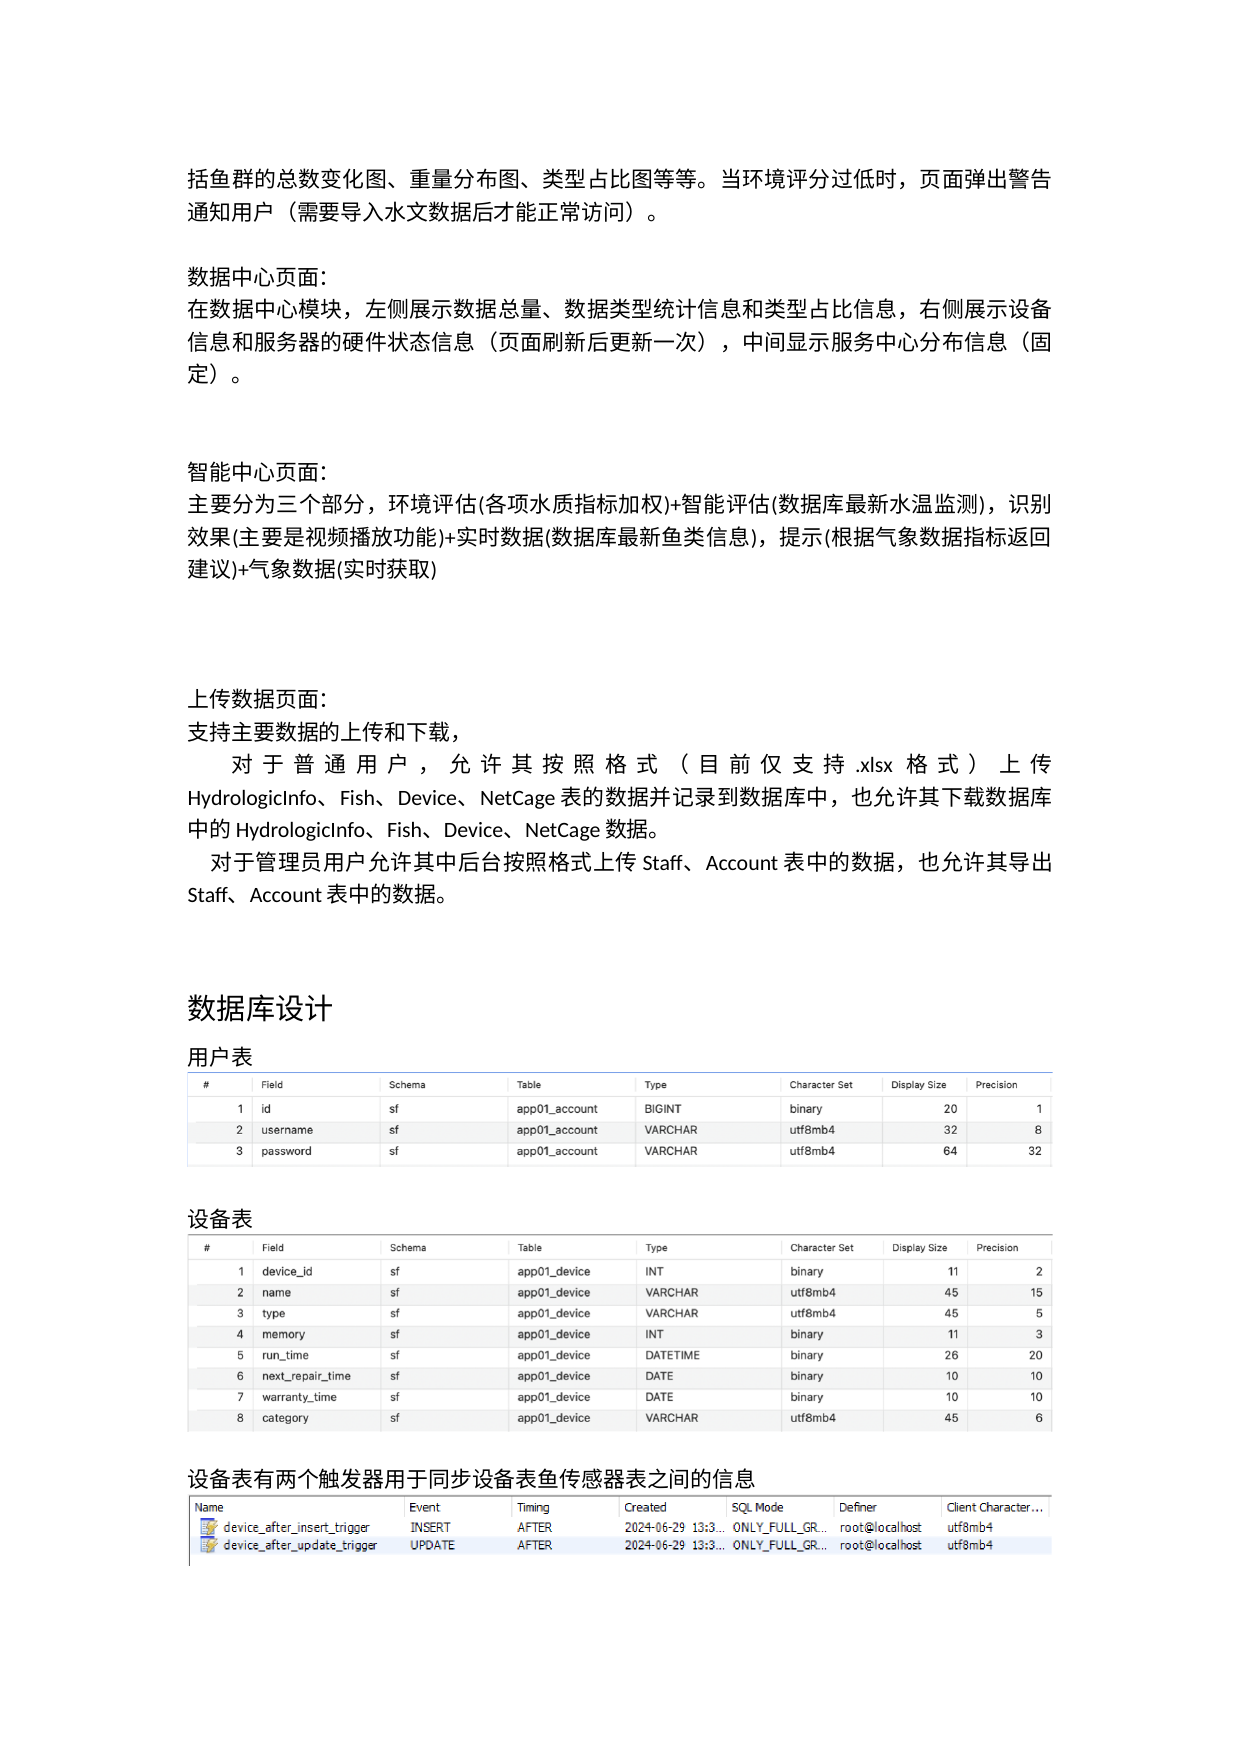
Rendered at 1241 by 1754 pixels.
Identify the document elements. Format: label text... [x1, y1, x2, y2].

text 设备表有两个触发器用于同步设备表鱼传感器表之间的信息 [187, 1462, 1053, 1494]
picture [187, 1234, 1053, 1432]
text 支持主要数据的上传和下载， [187, 714, 1053, 747]
picture [187, 1072, 1053, 1167]
text 在数据中心模块，左侧展示数据总量、数据类型统计信息和类型占比信息，右侧展示设备信息和服务器的硬件状态信息（页面刷新后更新一次），中间显示服务中心分布信息（固定）。 [187, 292, 1053, 389]
text 数据中心页面： [187, 259, 1053, 292]
text 设备表 [187, 1202, 1053, 1234]
text 对于管理员用户允许其中后台按照格式上传Staff、Account表中的数据，也允许其导出Staff、Account表中的数据。 [187, 844, 1053, 909]
text 数据库设计 [187, 974, 1053, 1039]
text 用户表 [187, 1039, 1053, 1072]
picture [187, 1494, 1052, 1566]
text 上传数据页面： [187, 682, 1053, 714]
text 主要分为三个部分，环境评估(各项水质指标加权)+智能评估(数据库最新水温监测)，识别效果(主要是视频播放功能)+实时数据(数据库最新鱼类信息)，提示(根据气象数据指标返回建议)+气象数据(实时获取) [187, 487, 1053, 584]
text 智能中心页面： [187, 454, 1053, 487]
text 对于普通用户，允许其按照格式（目前仅支持.xlsx格式）上传HydrologicInfo、Fish、Device、NetCage表的数据并记录到数据库中，也允许其下载数据库中的HydrologicInfo、Fish、Device、NetCage数据。 [187, 747, 1053, 844]
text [187, 162, 1053, 227]
